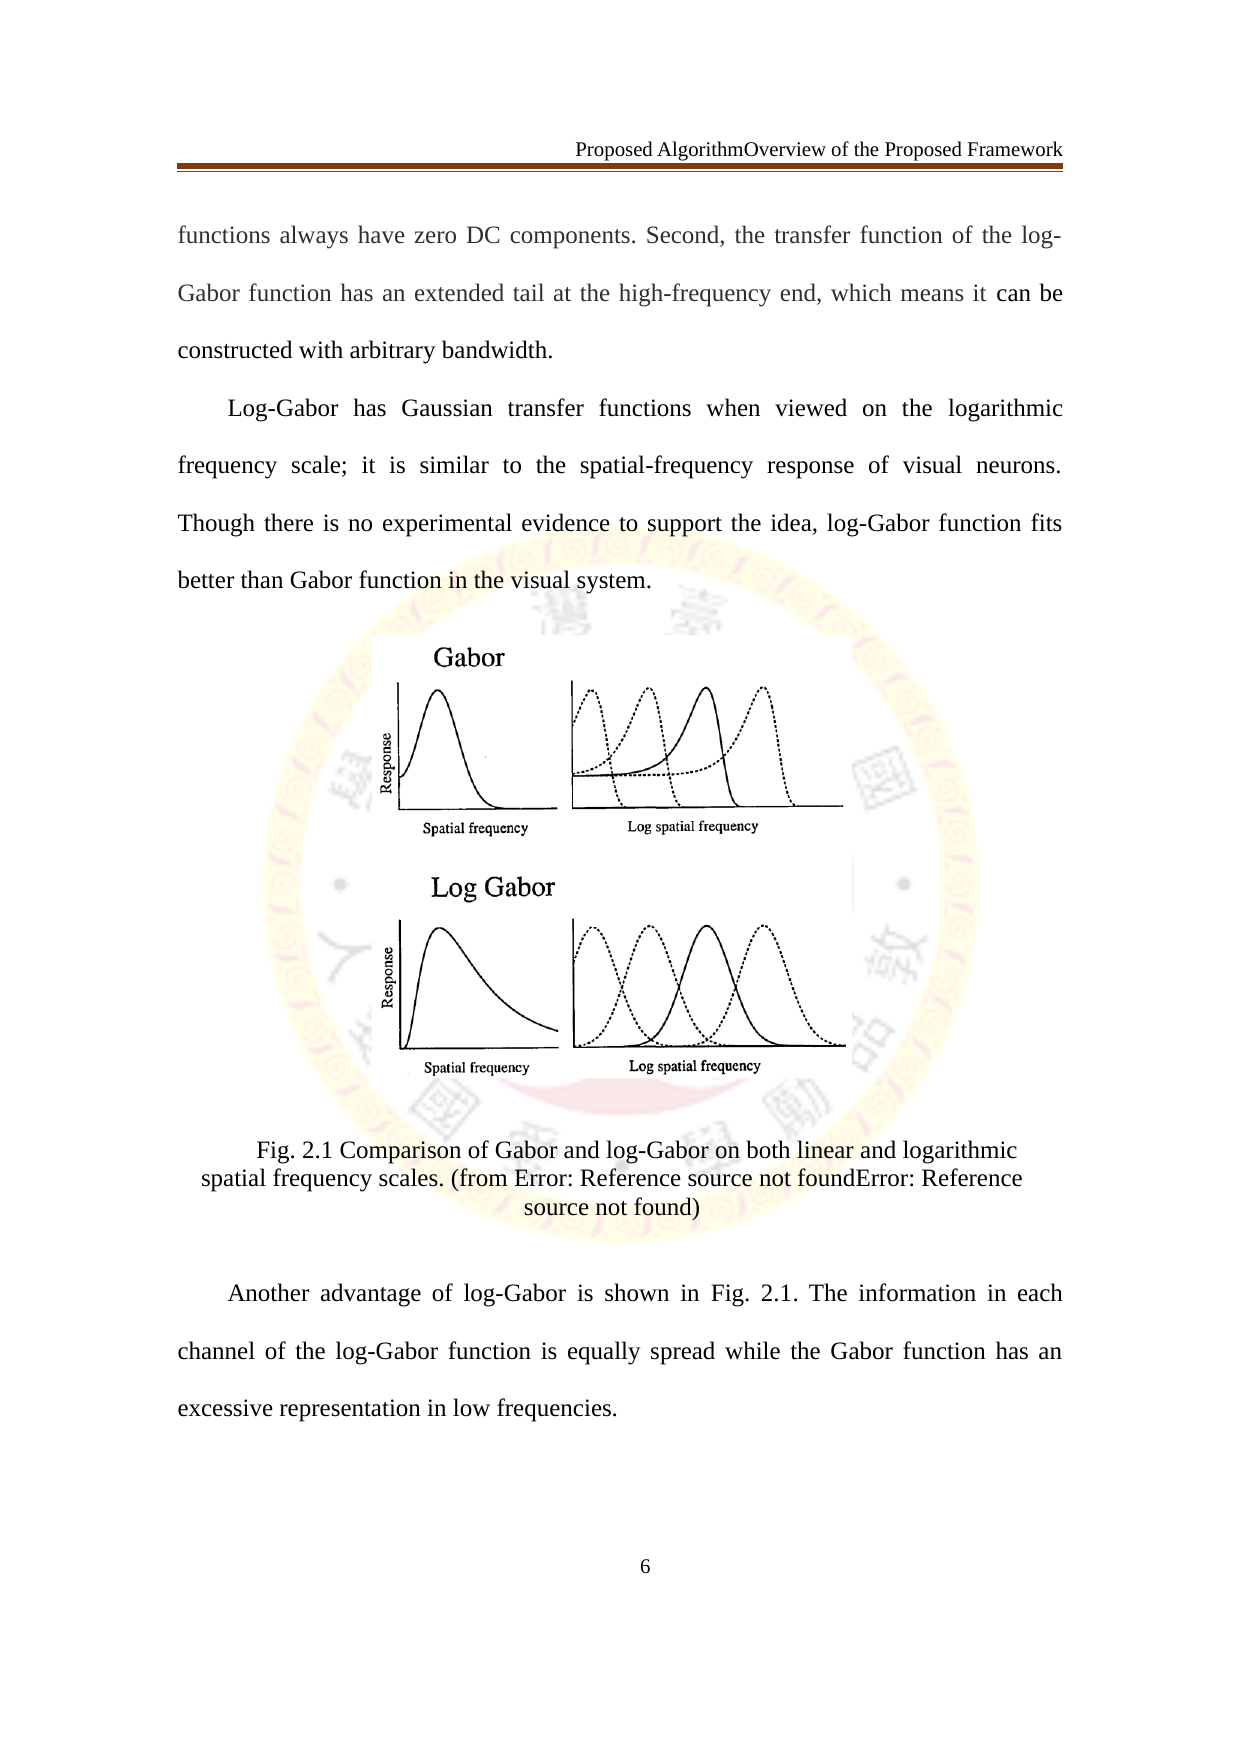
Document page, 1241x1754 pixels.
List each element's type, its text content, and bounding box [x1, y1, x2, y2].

text Log-Gabor has Gaussian transfer functions when viewed on the logarithmic frequency scale; it is similar to the spatial-frequency response of visual neurons. Though there is no experimental evidence to support the idea, log-Gabor function fits better than Gabor function in the visual system. [177, 393, 1063, 594]
picture [371, 635, 852, 1078]
text Another advantage of log-Gabor is shown in Fig. 2.1. The information in each channel of the log-Gabor function is equally spread while the Gabor function has an excessive representation in low frequencies. [177, 1278, 1063, 1422]
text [177, 220, 1063, 364]
